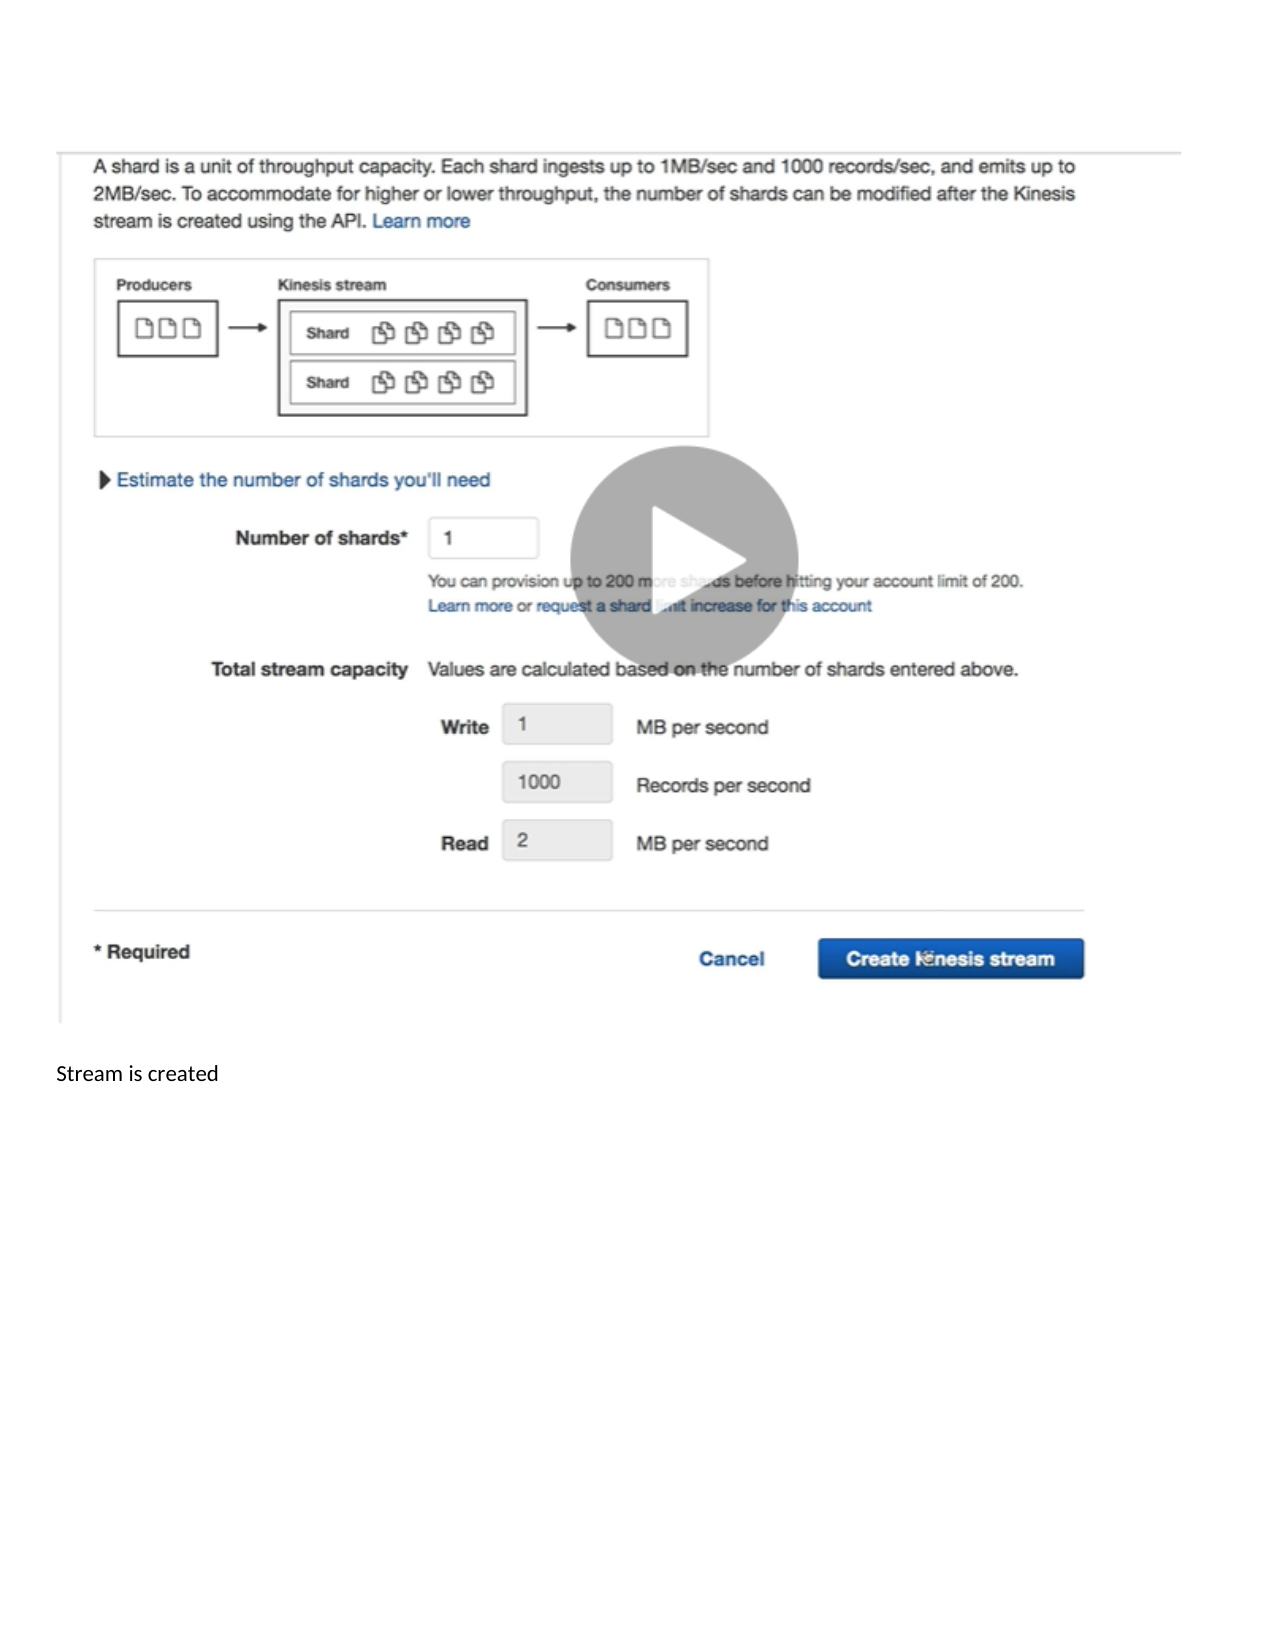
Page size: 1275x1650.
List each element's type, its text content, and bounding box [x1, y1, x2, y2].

picture [56, 150, 1182, 1032]
text Stream is created [56, 1059, 1125, 1087]
